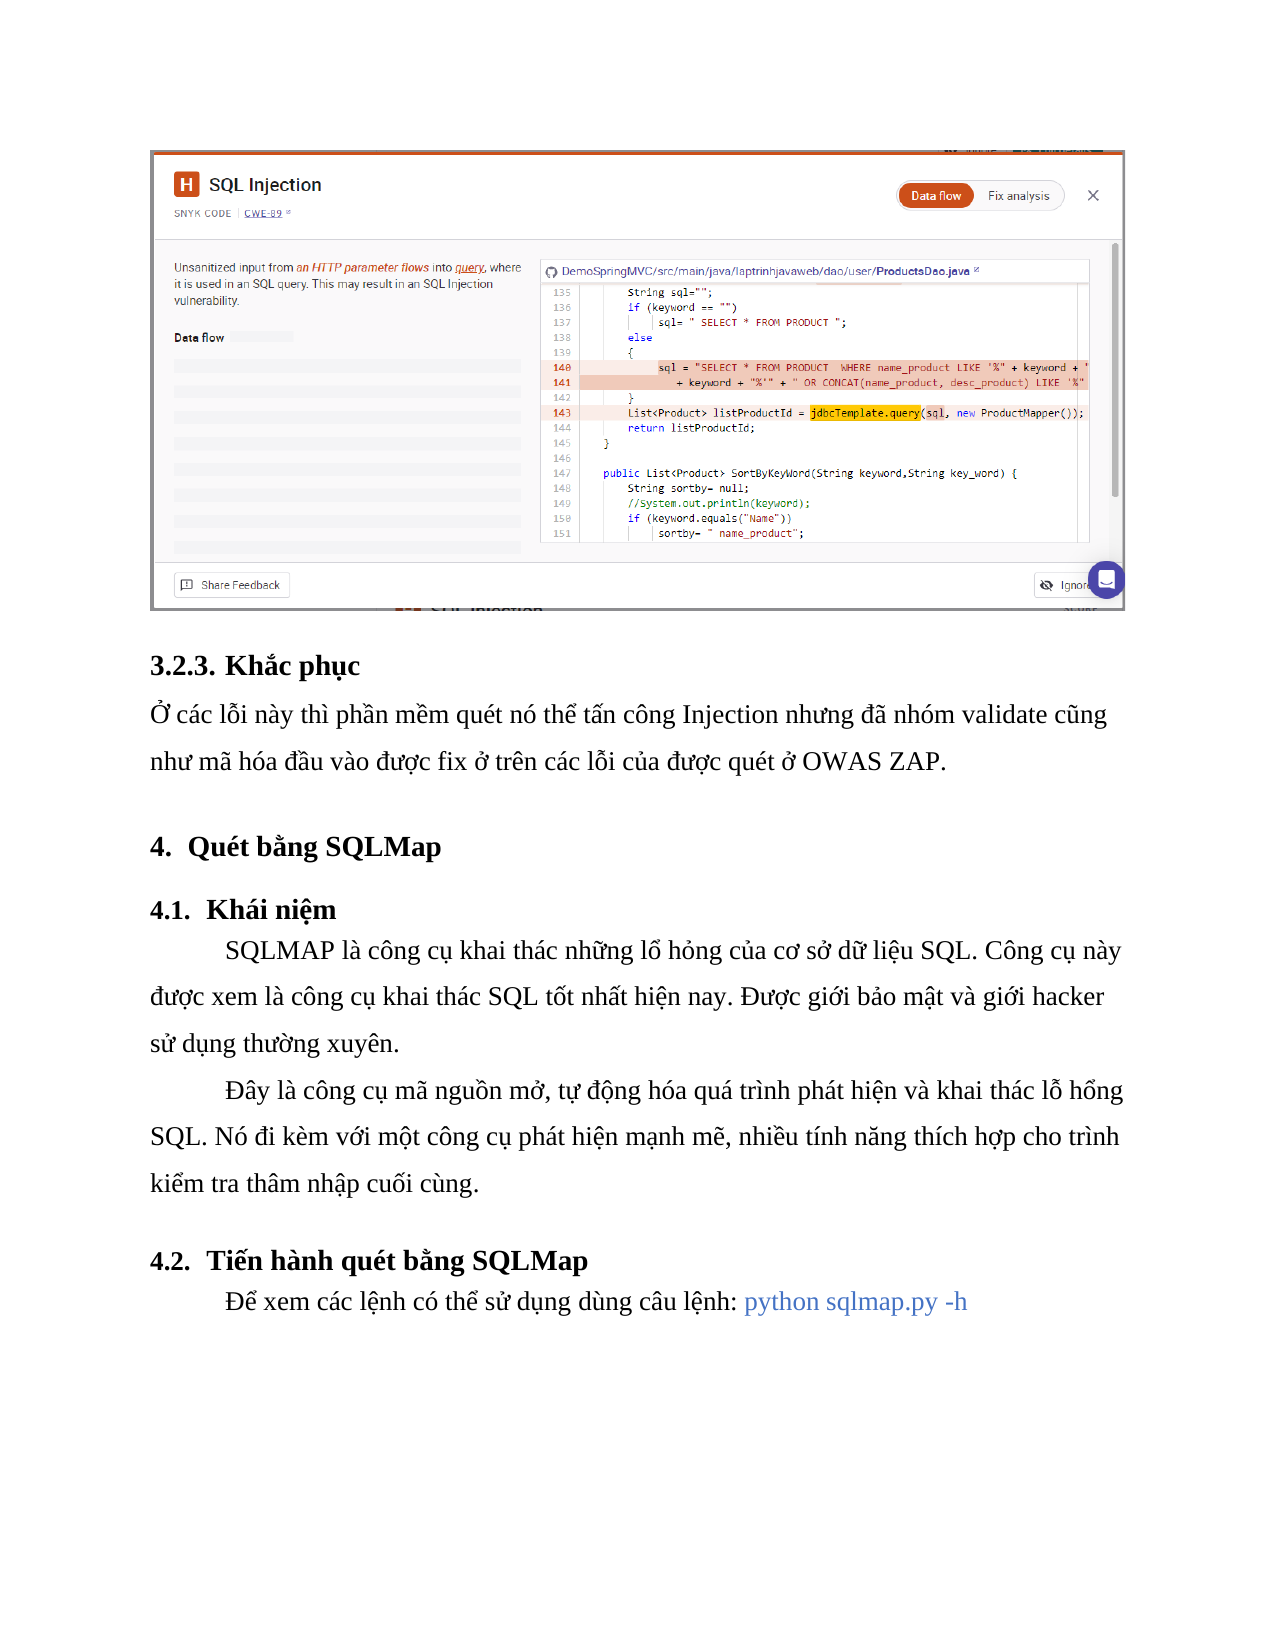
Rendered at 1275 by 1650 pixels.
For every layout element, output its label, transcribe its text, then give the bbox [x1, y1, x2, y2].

subtitle Khái niệm [150, 892, 1125, 925]
subtitle Tiến hành quét bằng SQLMap [150, 1243, 1125, 1276]
subtitle Quét bằng SQLMap [150, 829, 1125, 863]
subtitle Khắc phục [150, 648, 1125, 682]
text Để xem các lệnh có thể sử dụng dùng câu lệnh: python sqlmap.py -h [150, 1285, 1125, 1316]
text Đây là công cụ mã nguồn mở, tự động hóa quá trình phát hiện và khai thác lỗ hổng SQL. Nó đi kèm với một công cụ phát hiện mạnh mẽ, nhiều tính năng thích hợp cho trình kiểm tra thâm nhập cuối cùng. [150, 1074, 1125, 1198]
picture [150, 150, 1125, 611]
text SQLMAP là công cụ khai thác những lổ hỏng của cơ sở dữ liệu SQL. Công cụ này được xem là công cụ khai thác SQL tốt nhất hiện nay. Được giới bảo mật và giới hacker sử dụng thường xuyên. [150, 934, 1125, 1058]
text Ở các lỗi này thì phần mềm quét nó thể tấn công Injection nhưng đã nhóm validate cũng như mã hóa đầu vào được fix ở trên các lỗi của được quét ở OWAS ZAP. [150, 698, 1125, 776]
